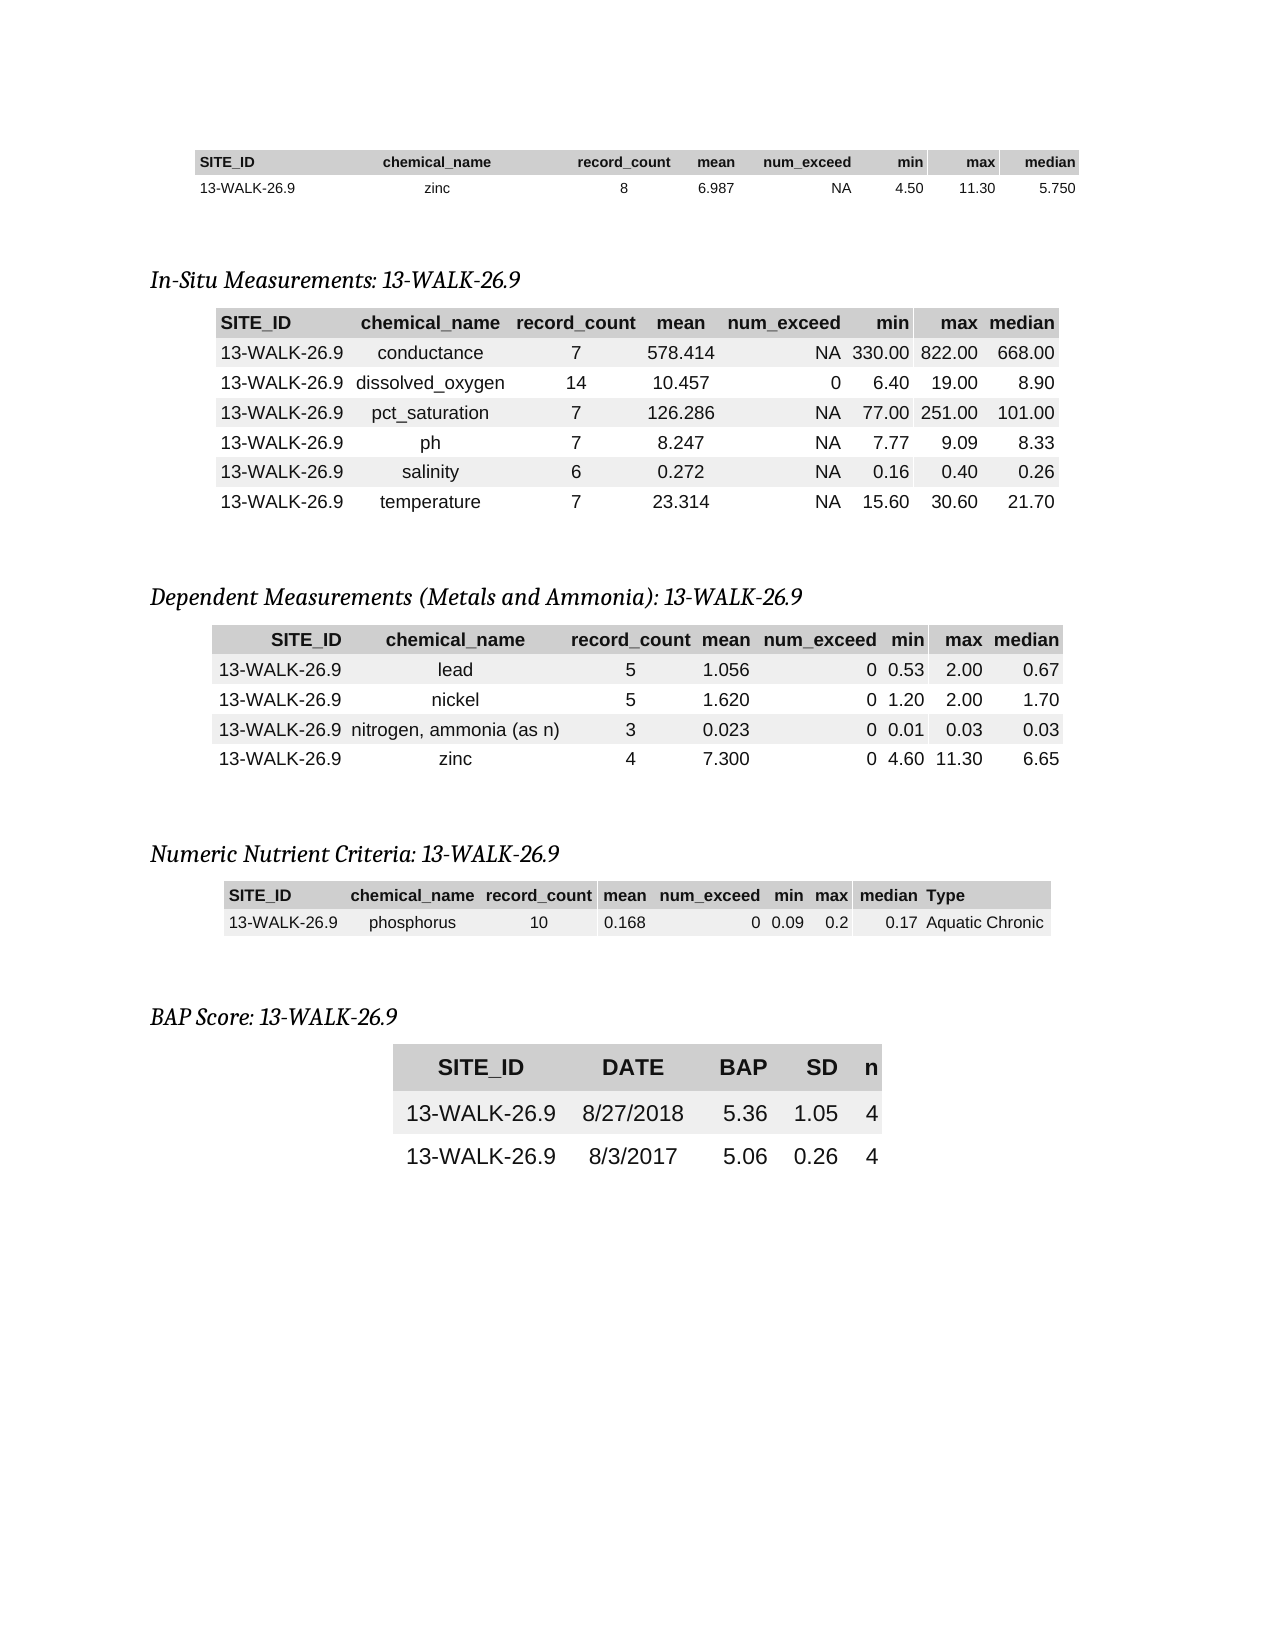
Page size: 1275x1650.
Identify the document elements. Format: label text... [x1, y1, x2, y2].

text In-Situ Measurements: 13-WALK-26.9 [150, 266, 1125, 295]
text BAP Score: 13-WALK-26.9 [150, 1003, 1125, 1031]
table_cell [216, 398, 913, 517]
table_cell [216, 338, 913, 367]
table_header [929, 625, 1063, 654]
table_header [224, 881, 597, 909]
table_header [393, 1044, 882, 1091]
text Numeric Nutrient Criteria: 13-WALK-26.9 [150, 840, 1125, 869]
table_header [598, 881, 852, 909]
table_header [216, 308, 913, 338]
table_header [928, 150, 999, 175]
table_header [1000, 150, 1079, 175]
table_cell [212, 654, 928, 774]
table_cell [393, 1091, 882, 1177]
text Dependent Measurements (Metals and Ammonia): 13-WALK-26.9 [150, 583, 1125, 612]
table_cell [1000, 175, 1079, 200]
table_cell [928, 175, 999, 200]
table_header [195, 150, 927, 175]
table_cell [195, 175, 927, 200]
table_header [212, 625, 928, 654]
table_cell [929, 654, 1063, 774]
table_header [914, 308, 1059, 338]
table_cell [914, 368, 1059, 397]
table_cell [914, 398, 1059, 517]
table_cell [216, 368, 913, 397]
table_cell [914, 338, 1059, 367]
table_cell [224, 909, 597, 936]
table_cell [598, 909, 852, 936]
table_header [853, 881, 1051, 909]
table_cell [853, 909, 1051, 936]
